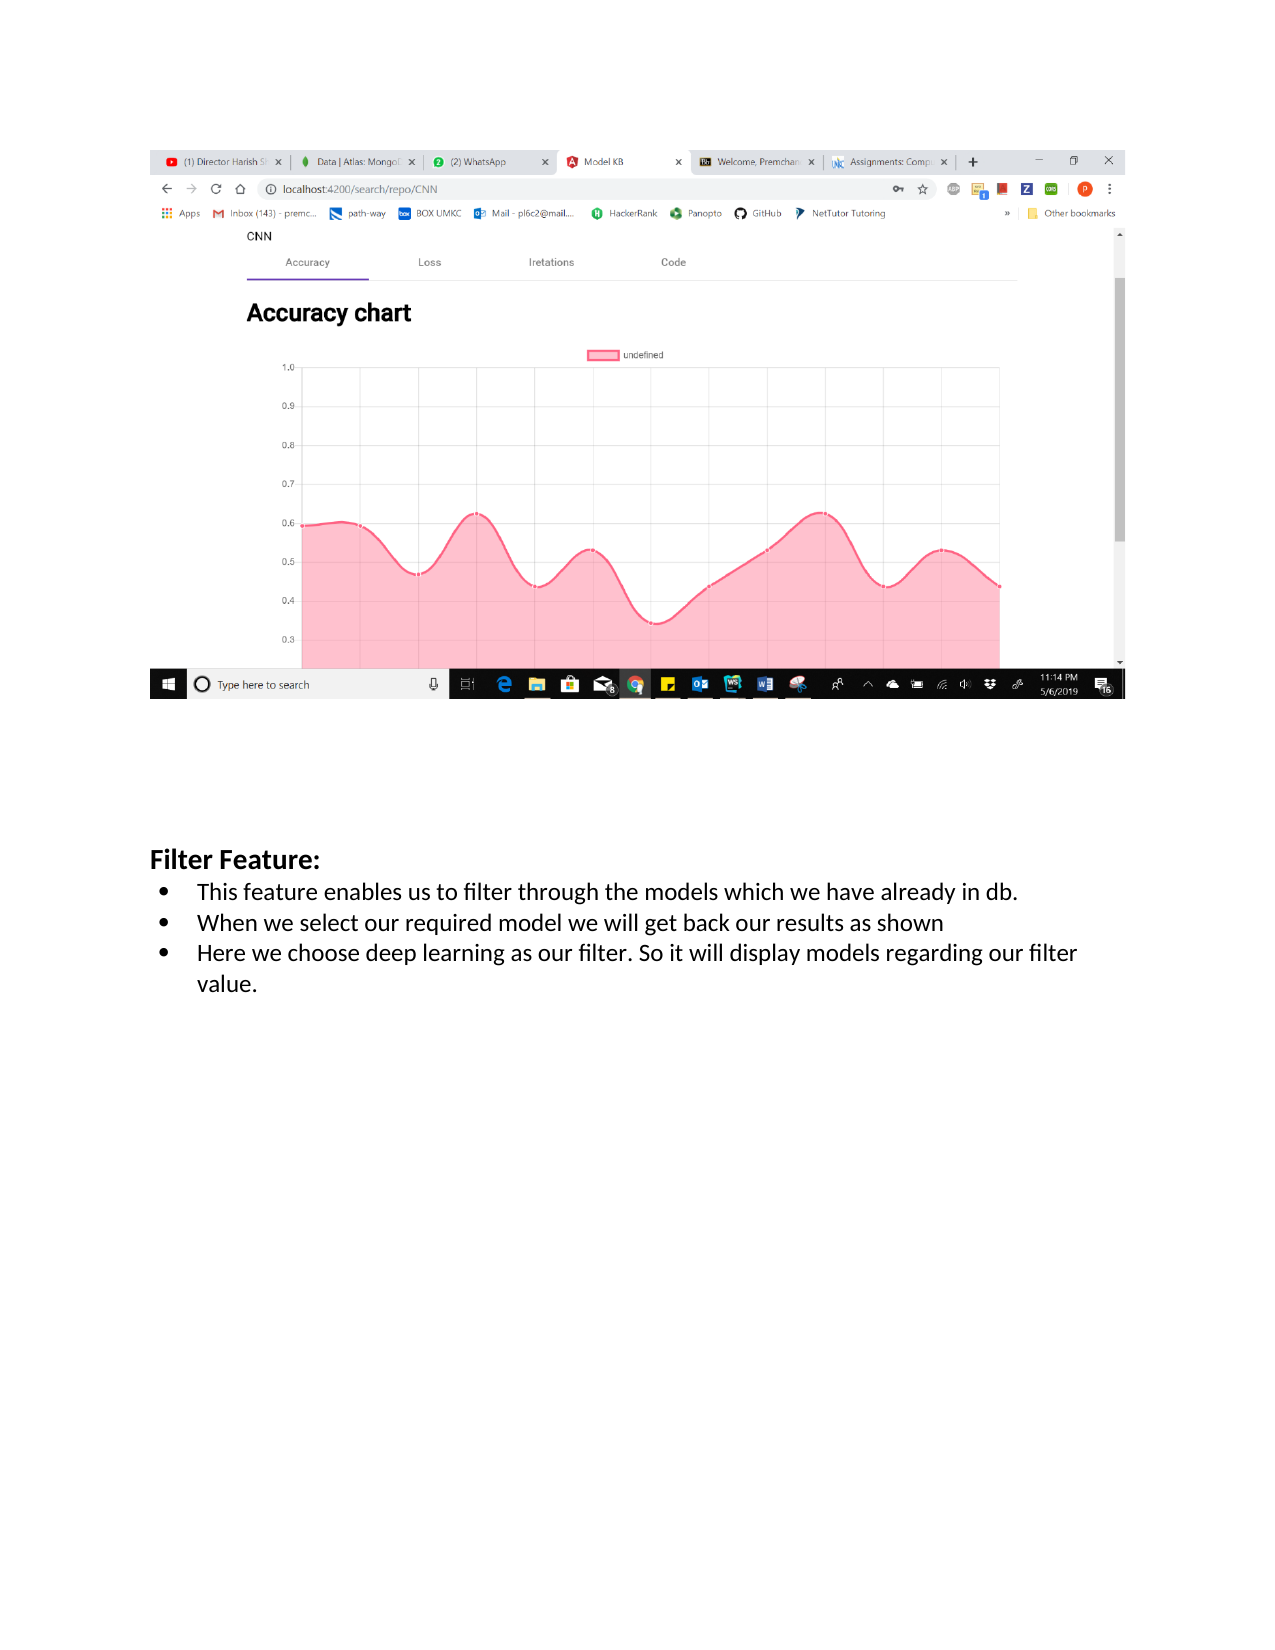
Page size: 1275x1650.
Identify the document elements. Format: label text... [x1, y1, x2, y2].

list This feature enables us to filter through the models which we have already in db. [159, 877, 1125, 907]
list Here we choose deep learning as our filter. So it will display models regarding our filter value. [159, 938, 1125, 999]
list When we select our required model we will get back our results as shown [159, 907, 1125, 938]
text Filter Feature: [150, 841, 1125, 877]
picture [150, 150, 1125, 699]
